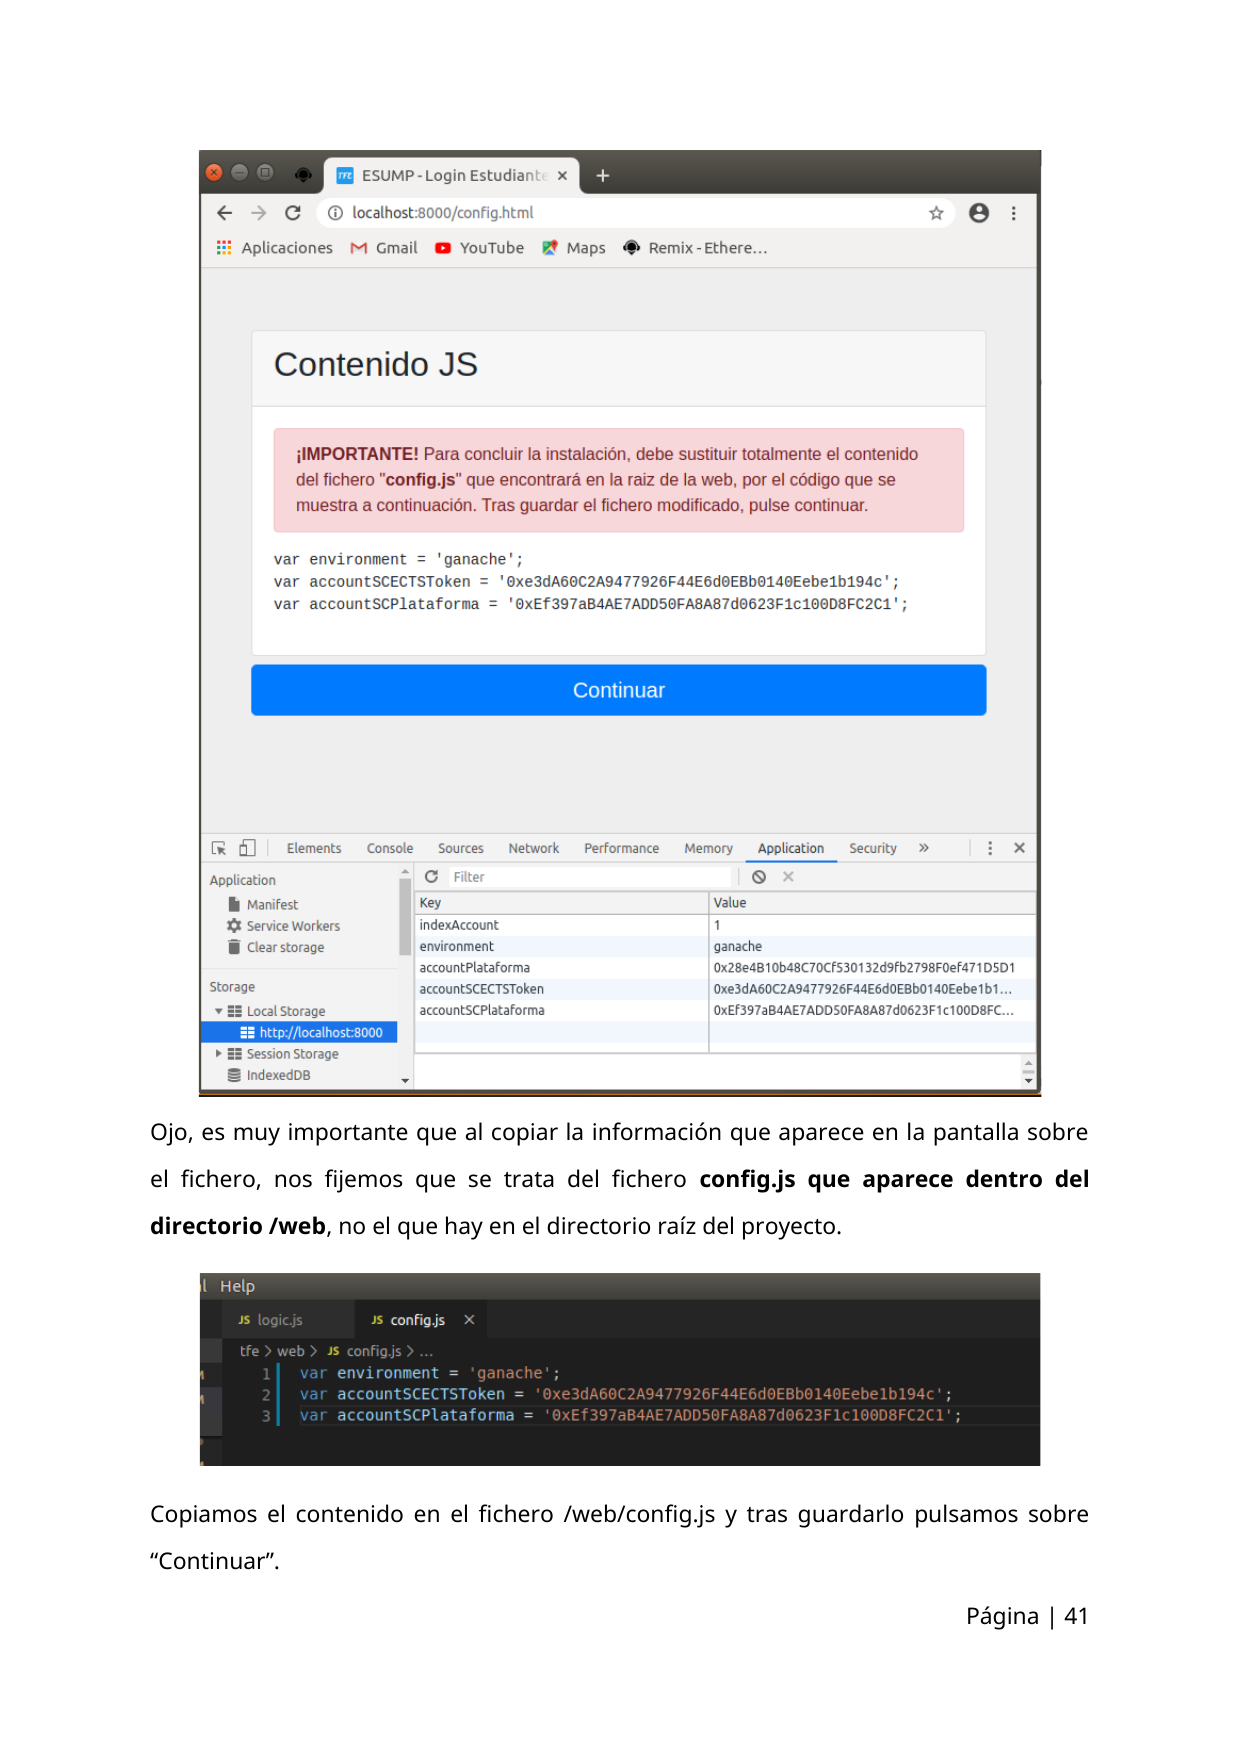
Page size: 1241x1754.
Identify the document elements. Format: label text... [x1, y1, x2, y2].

text Ojo, es muy importante que al copiar la información que aparece en la pantalla sobre el fichero, nos fijemos que se trata del fichero config.js que aparece dentro del directorio /web, no el que hay en el directorio raíz del proyecto. [150, 1116, 1090, 1241]
picture [199, 1273, 1041, 1466]
picture [198, 150, 1042, 1097]
text Copiamos el contenido en el fichero /web/config.js y tras guardarlo pulsamos sobre “Continuar”. [150, 1498, 1090, 1576]
